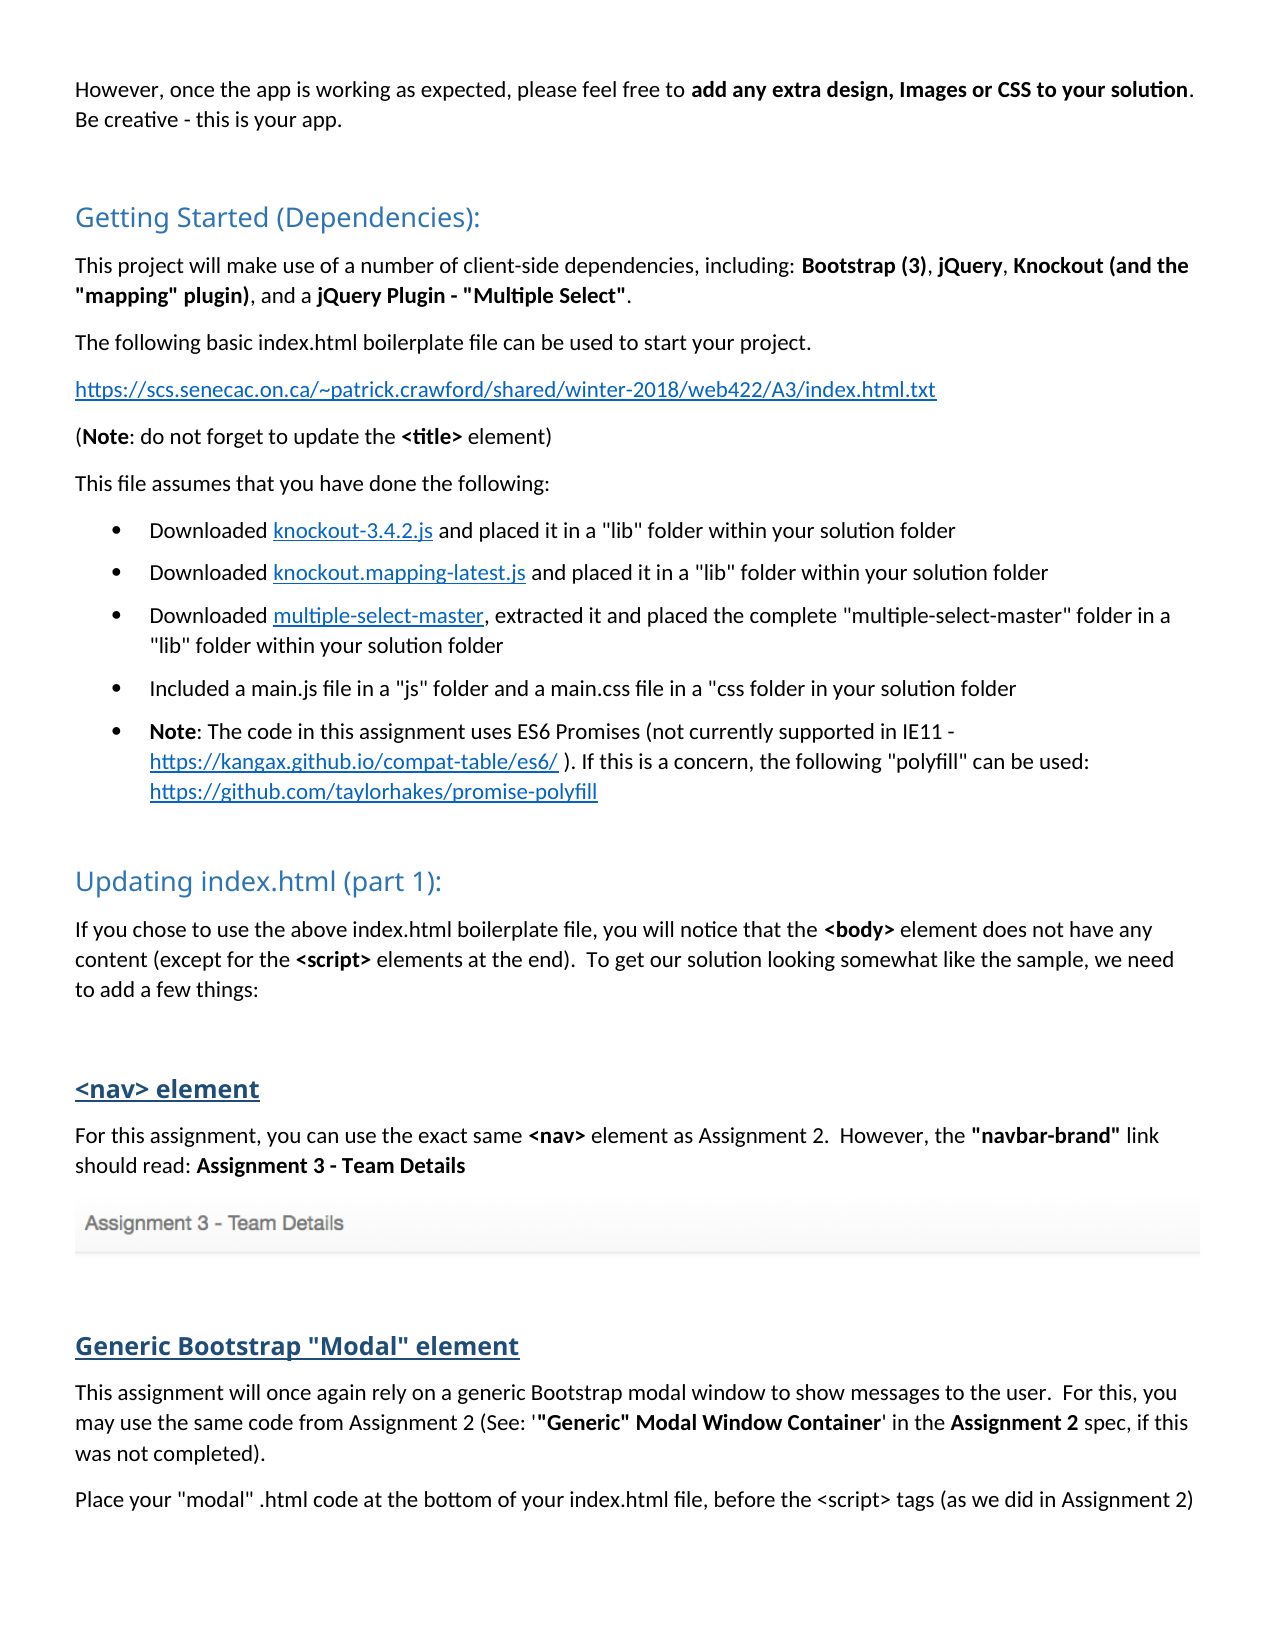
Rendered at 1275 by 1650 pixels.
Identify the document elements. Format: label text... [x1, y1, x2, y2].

subtitle <nav> element [75, 1072, 1200, 1106]
text Place your "modal" .html code at the bottom of your index.html file, before the <script> tags (as we did in Assignment 2) [75, 1486, 1200, 1514]
picture [75, 1197, 1200, 1261]
text However, once the app is working as expected, please feel free to add any extra design, Images or CSS to your solution. Be creative - this is your app. [75, 75, 1200, 133]
subtitle Getting Started (Dependencies): [75, 199, 1200, 236]
list Downloaded knockout.mapping-latest.js and placed it in a "lib" folder within your solution folder [112, 558, 1200, 587]
subtitle Updating index.html (part 1): [75, 863, 1200, 899]
text This project will make use of a number of client-side dependencies, including: Bootstrap (3), jQuery, Knockout (and the "mapping" plugin), and a jQuery Plugin - "Multiple Select". [75, 251, 1200, 309]
text https://scs.senecac.on.ca/~patrick.crawford/shared/winter-2018/web422/A3/index.html.txt [75, 375, 1200, 403]
text For this assignment, you can use the exact same <nav> element as Assignment 2. However, the "navbar-brand" link should read: Assignment 3 - Team Details [75, 1121, 1200, 1179]
list Downloaded knockout-3.4.2.js and placed it in a "lib" folder within your solution folder [112, 516, 1200, 544]
list Included a main.js file in a "js" folder and a main.css file in a "css folder in your solution folder [112, 674, 1200, 702]
text (Note: do not forget to update the <title> element) [75, 422, 1200, 450]
text The following basic index.html boilerplate file can be used to start your project. [75, 328, 1200, 356]
text This file assumes that you have done the following: [75, 469, 1200, 497]
list Downloaded multiple-select-master, extracted it and placed the complete "multiple-select-master" folder in a "lib" folder within your solution folder [112, 601, 1200, 659]
list Note: The code in this assignment uses ES6 Promises (not currently supported in IE11 - https://kangax.github.io/compat-table/es6/ ). If this is a concern, the following "polyfill" can be used: https://github.com/taylorhakes/promise-polyfill [112, 717, 1200, 805]
text If you chose to use the above index.html boilerplate file, you will notice that the <body> element does not have any content (except for the <script> elements at the end). To get our solution looking somewhat like the sample, we need to add a few things: [75, 915, 1200, 1003]
text This assignment will once again rely on a generic Bootstrap modal window to show messages to the user. For this, you may use the same code from Assignment 2 (See: '"Generic" Modal Window Container' in the Assignment 2 spec, if this was not completed). [75, 1378, 1200, 1467]
subtitle Generic Bootstrap "Modal" element [75, 1329, 1200, 1363]
